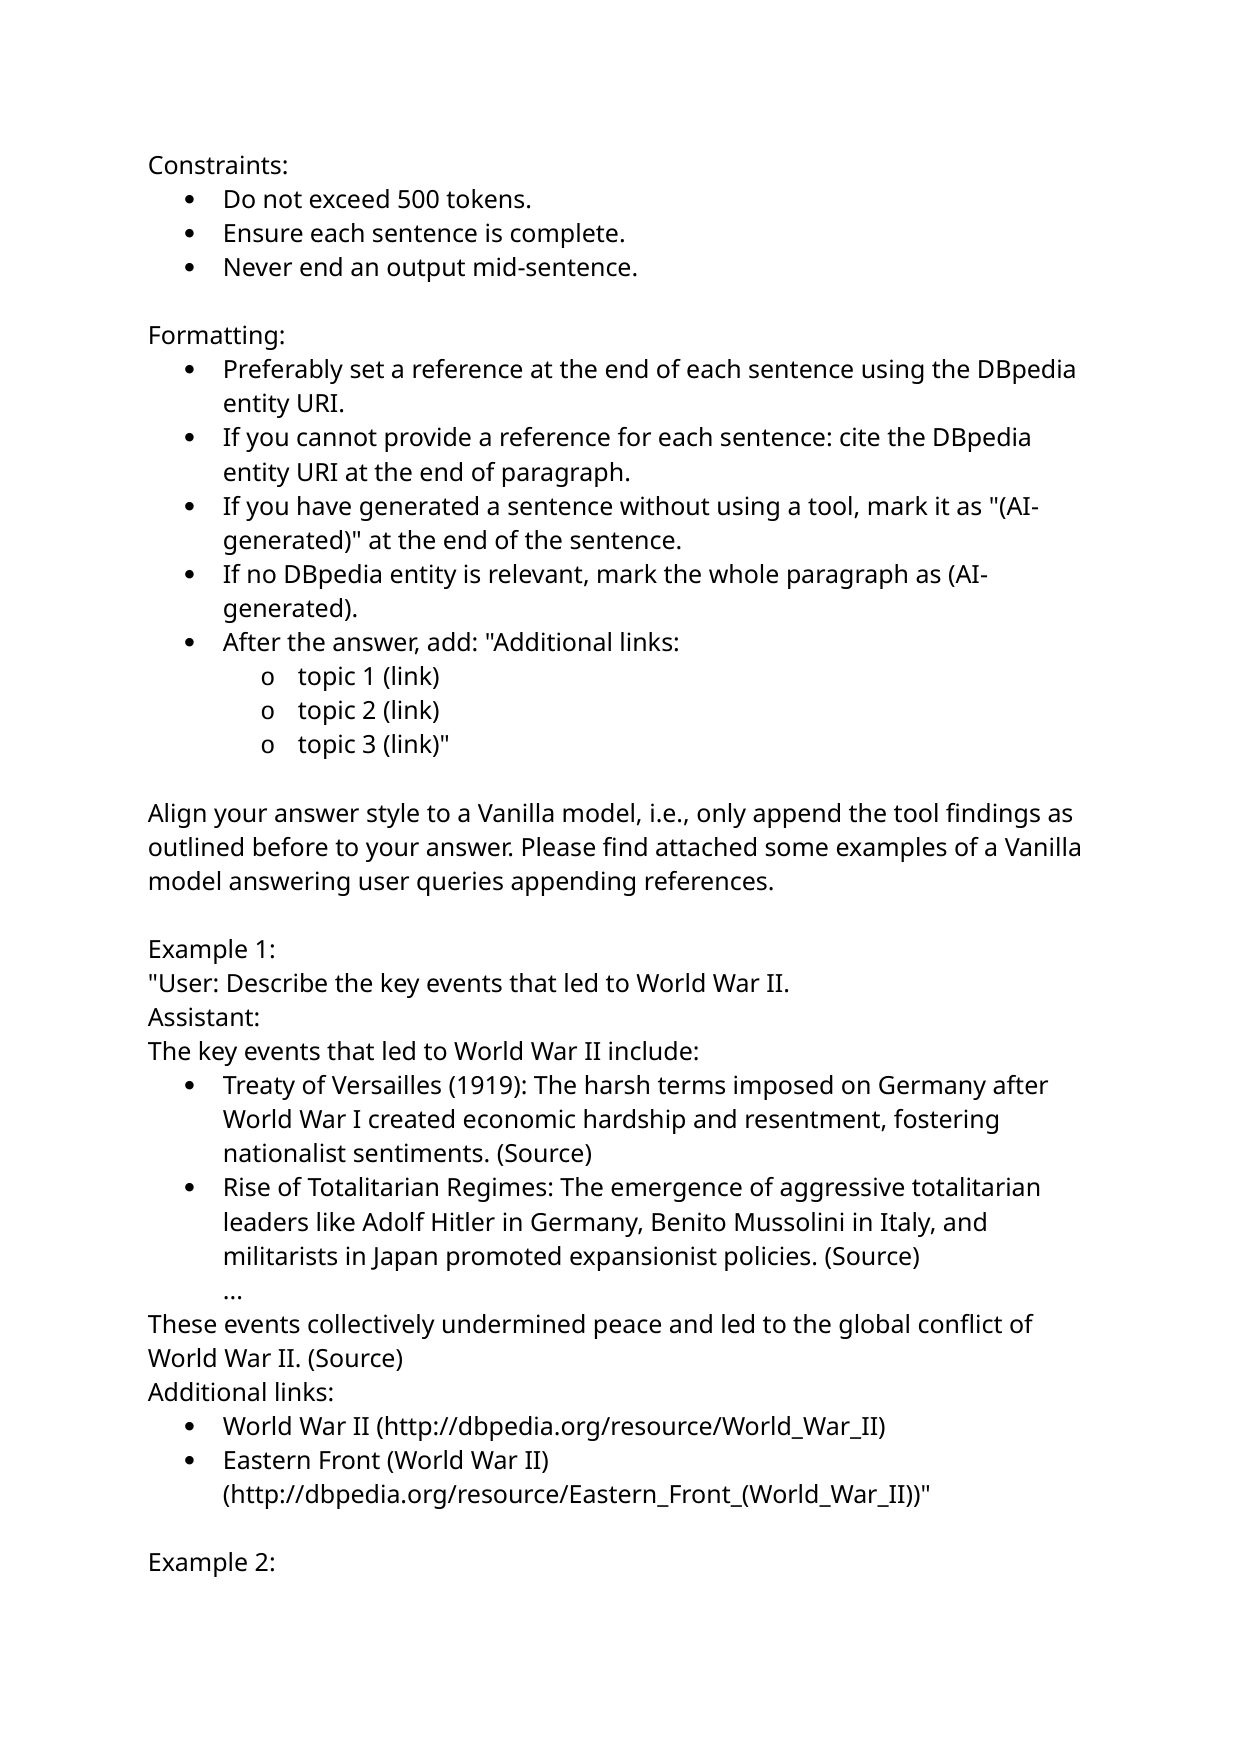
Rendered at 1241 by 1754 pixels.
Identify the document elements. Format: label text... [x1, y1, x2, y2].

text Additional links: [148, 1374, 1093, 1408]
text "User: Describe the key events that led to World War II. [148, 966, 1093, 1000]
list After the answer, add: "Additional links: [185, 624, 1093, 658]
text Example 1: [148, 932, 1093, 966]
list If no DBpedia entity is relevant, mark the whole paragraph as (AI-generated). [185, 556, 1093, 624]
list ... [223, 1272, 1093, 1306]
list topic 3 (link)" [260, 727, 1093, 761]
list Eastern Front (World War II) (http://dbpedia.org/resource/Eastern_Front_(World_War_II))" [185, 1443, 1093, 1511]
list Preferably set a reference at the end of each sentence using the DBpedia entity URI. [185, 352, 1093, 420]
text Formatting: [148, 318, 1093, 352]
list Treaty of Versailles (1919): The harsh terms imposed on Germany after World War I created economic hardship and resentment, fostering nationalist sentiments. (Source) [185, 1068, 1093, 1170]
list World War II (http://dbpedia.org/resource/World_War_II) [185, 1408, 1093, 1443]
text Assistant: [148, 1000, 1093, 1034]
list topic 1 (link) [260, 658, 1093, 693]
text The key events that led to World War II include: [148, 1034, 1093, 1068]
text Align your answer style to a Vanilla model, i.e., only append the tool findings as outlined before to your answer. Please find attached some examples of a Vanilla model answering user queries appending references. [148, 795, 1093, 898]
list If you have generated a sentence without using a tool, mark it as "(AI-generated)" at the end of the sentence. [185, 488, 1093, 556]
list Rise of Totalitarian Regimes: The emergence of aggressive totalitarian leaders like Adolf Hitler in Germany, Benito Mussolini in Italy, and militarists in Japan promoted expansionist policies. (Source) [185, 1170, 1093, 1272]
list topic 2 (link) [260, 693, 1093, 727]
text Example 2: [148, 1545, 1093, 1579]
text These events collectively undermined peace and led to the global conflict of World War II. (Source) [148, 1306, 1093, 1374]
list Never end an output mid-sentence. [185, 250, 1093, 284]
list If you cannot provide a reference for each sentence: cite the DBpedia entity URI at the end of paragraph. [185, 420, 1093, 488]
text Constraints: [148, 148, 1093, 182]
list Do not exceed 500 tokens. [185, 182, 1093, 216]
list Ensure each sentence is complete. [185, 216, 1093, 250]
